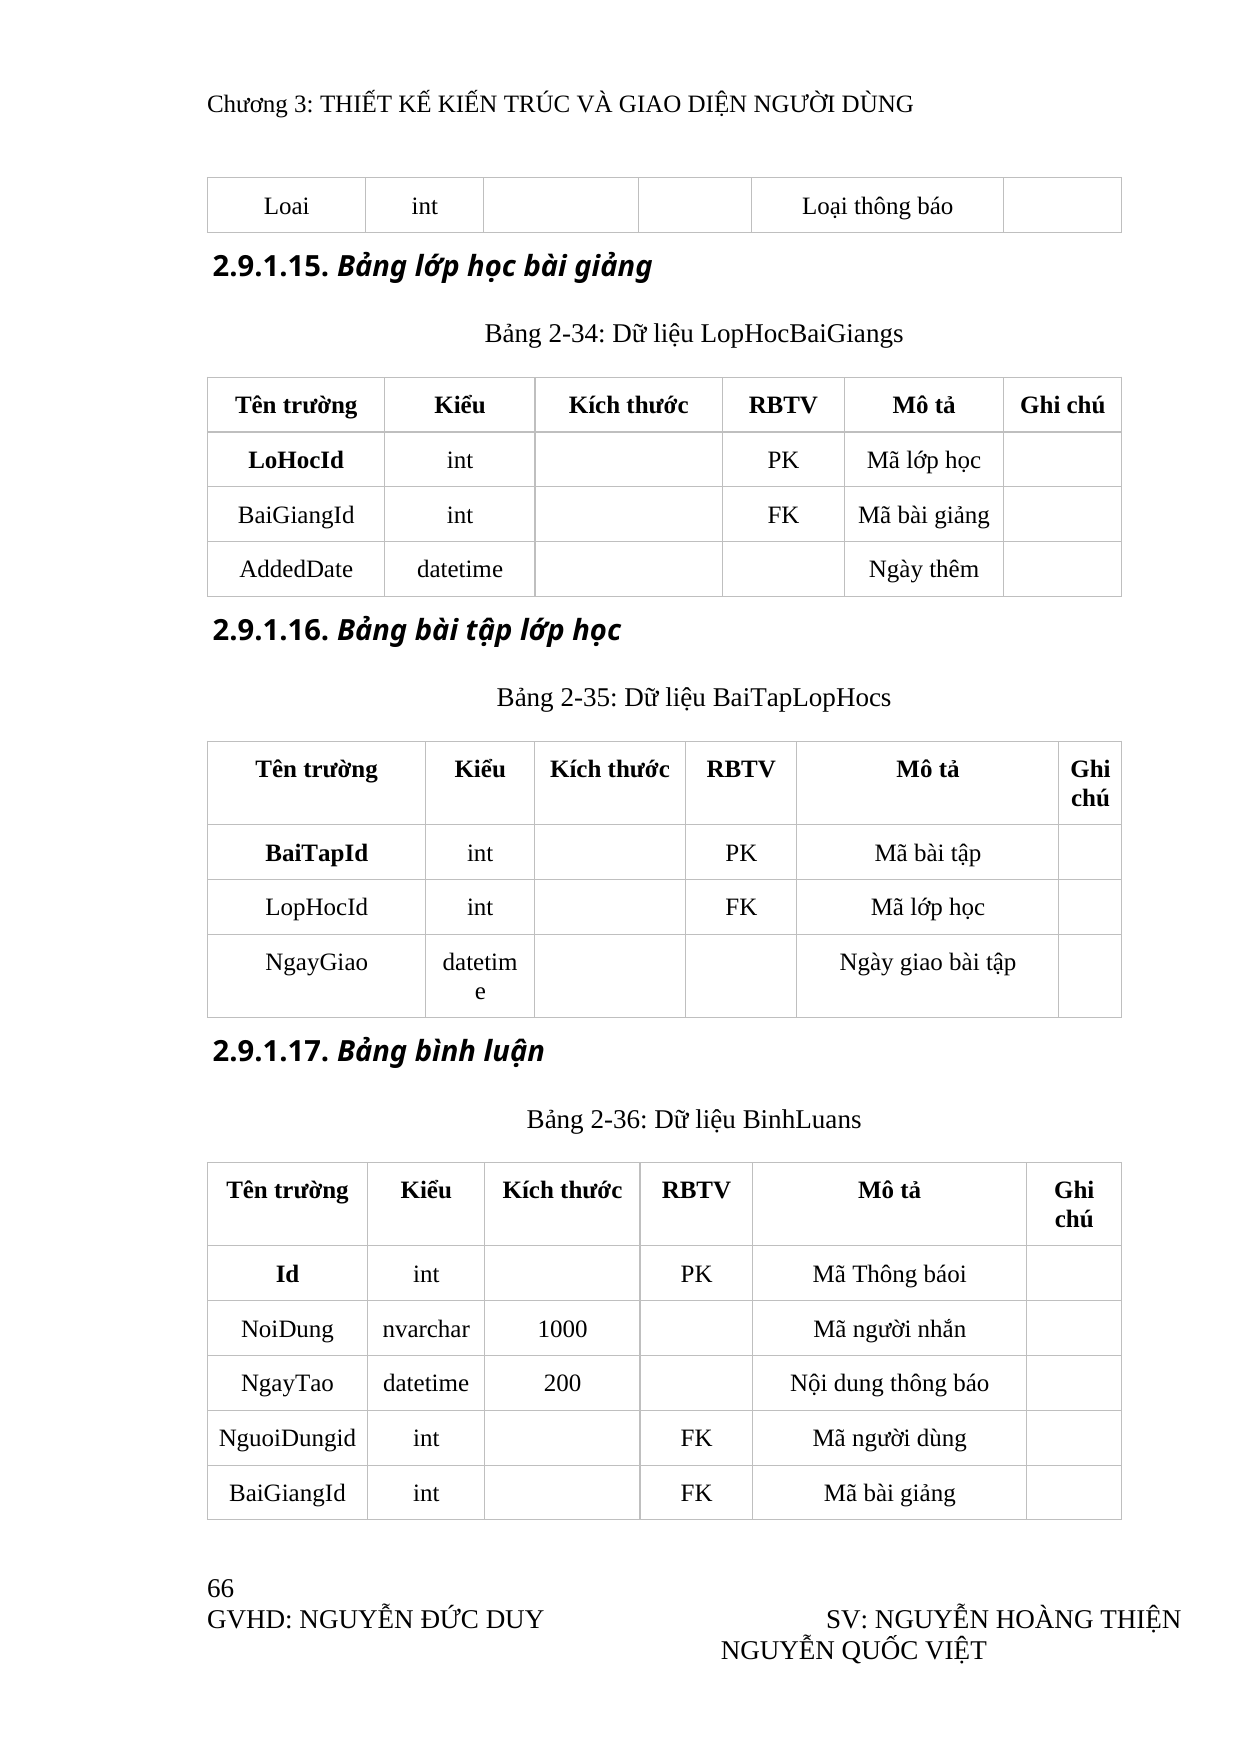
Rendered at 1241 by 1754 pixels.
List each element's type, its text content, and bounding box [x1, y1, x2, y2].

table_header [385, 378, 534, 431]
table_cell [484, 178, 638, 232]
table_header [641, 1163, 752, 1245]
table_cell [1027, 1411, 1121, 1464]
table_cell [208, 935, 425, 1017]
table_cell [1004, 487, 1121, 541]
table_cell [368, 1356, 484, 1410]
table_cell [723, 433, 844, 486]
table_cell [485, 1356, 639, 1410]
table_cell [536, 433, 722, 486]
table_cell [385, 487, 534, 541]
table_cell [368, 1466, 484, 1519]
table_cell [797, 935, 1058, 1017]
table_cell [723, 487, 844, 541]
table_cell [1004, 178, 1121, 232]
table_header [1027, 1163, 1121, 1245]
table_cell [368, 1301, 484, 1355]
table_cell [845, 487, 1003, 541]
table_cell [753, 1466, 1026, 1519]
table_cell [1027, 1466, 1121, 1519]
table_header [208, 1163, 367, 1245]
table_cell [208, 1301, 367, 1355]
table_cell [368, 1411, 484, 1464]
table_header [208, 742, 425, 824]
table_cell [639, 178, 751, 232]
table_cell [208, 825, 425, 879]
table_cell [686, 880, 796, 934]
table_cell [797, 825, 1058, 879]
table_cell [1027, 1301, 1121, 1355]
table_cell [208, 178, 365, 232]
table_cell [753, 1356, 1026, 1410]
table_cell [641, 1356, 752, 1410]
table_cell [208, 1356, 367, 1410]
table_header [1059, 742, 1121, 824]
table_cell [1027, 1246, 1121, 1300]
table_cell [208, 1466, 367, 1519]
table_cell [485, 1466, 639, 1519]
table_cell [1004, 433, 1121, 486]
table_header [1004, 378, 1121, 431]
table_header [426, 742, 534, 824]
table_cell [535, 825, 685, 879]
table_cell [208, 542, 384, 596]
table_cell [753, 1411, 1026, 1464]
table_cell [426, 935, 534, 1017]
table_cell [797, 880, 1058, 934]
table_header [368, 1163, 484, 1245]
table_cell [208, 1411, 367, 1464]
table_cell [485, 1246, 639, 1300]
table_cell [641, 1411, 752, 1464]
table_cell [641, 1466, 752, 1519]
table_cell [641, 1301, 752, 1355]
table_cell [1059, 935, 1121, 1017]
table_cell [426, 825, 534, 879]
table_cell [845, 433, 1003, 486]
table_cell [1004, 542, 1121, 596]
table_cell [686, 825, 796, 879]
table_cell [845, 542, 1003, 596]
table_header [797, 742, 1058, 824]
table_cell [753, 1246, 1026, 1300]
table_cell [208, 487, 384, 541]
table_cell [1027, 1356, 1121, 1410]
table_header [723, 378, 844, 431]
subtitle Bảng bài tập lớp học [205, 609, 1122, 649]
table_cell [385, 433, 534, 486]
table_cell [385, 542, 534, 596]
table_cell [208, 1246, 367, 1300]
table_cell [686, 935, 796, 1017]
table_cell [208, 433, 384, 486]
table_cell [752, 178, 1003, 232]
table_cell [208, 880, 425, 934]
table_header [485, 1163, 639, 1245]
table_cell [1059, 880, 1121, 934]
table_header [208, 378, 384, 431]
subtitle Bảng lớp học bài giảng [205, 246, 1122, 285]
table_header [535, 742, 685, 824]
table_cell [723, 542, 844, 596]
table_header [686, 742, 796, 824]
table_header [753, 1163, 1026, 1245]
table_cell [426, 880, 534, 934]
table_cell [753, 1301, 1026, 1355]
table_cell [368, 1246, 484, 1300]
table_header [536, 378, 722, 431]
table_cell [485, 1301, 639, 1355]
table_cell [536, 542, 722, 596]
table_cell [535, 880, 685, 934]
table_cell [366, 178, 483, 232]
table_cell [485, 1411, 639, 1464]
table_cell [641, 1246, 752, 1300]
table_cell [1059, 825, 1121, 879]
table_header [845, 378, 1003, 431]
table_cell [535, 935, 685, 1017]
subtitle Bảng bình luận [205, 1031, 1122, 1070]
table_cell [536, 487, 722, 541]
